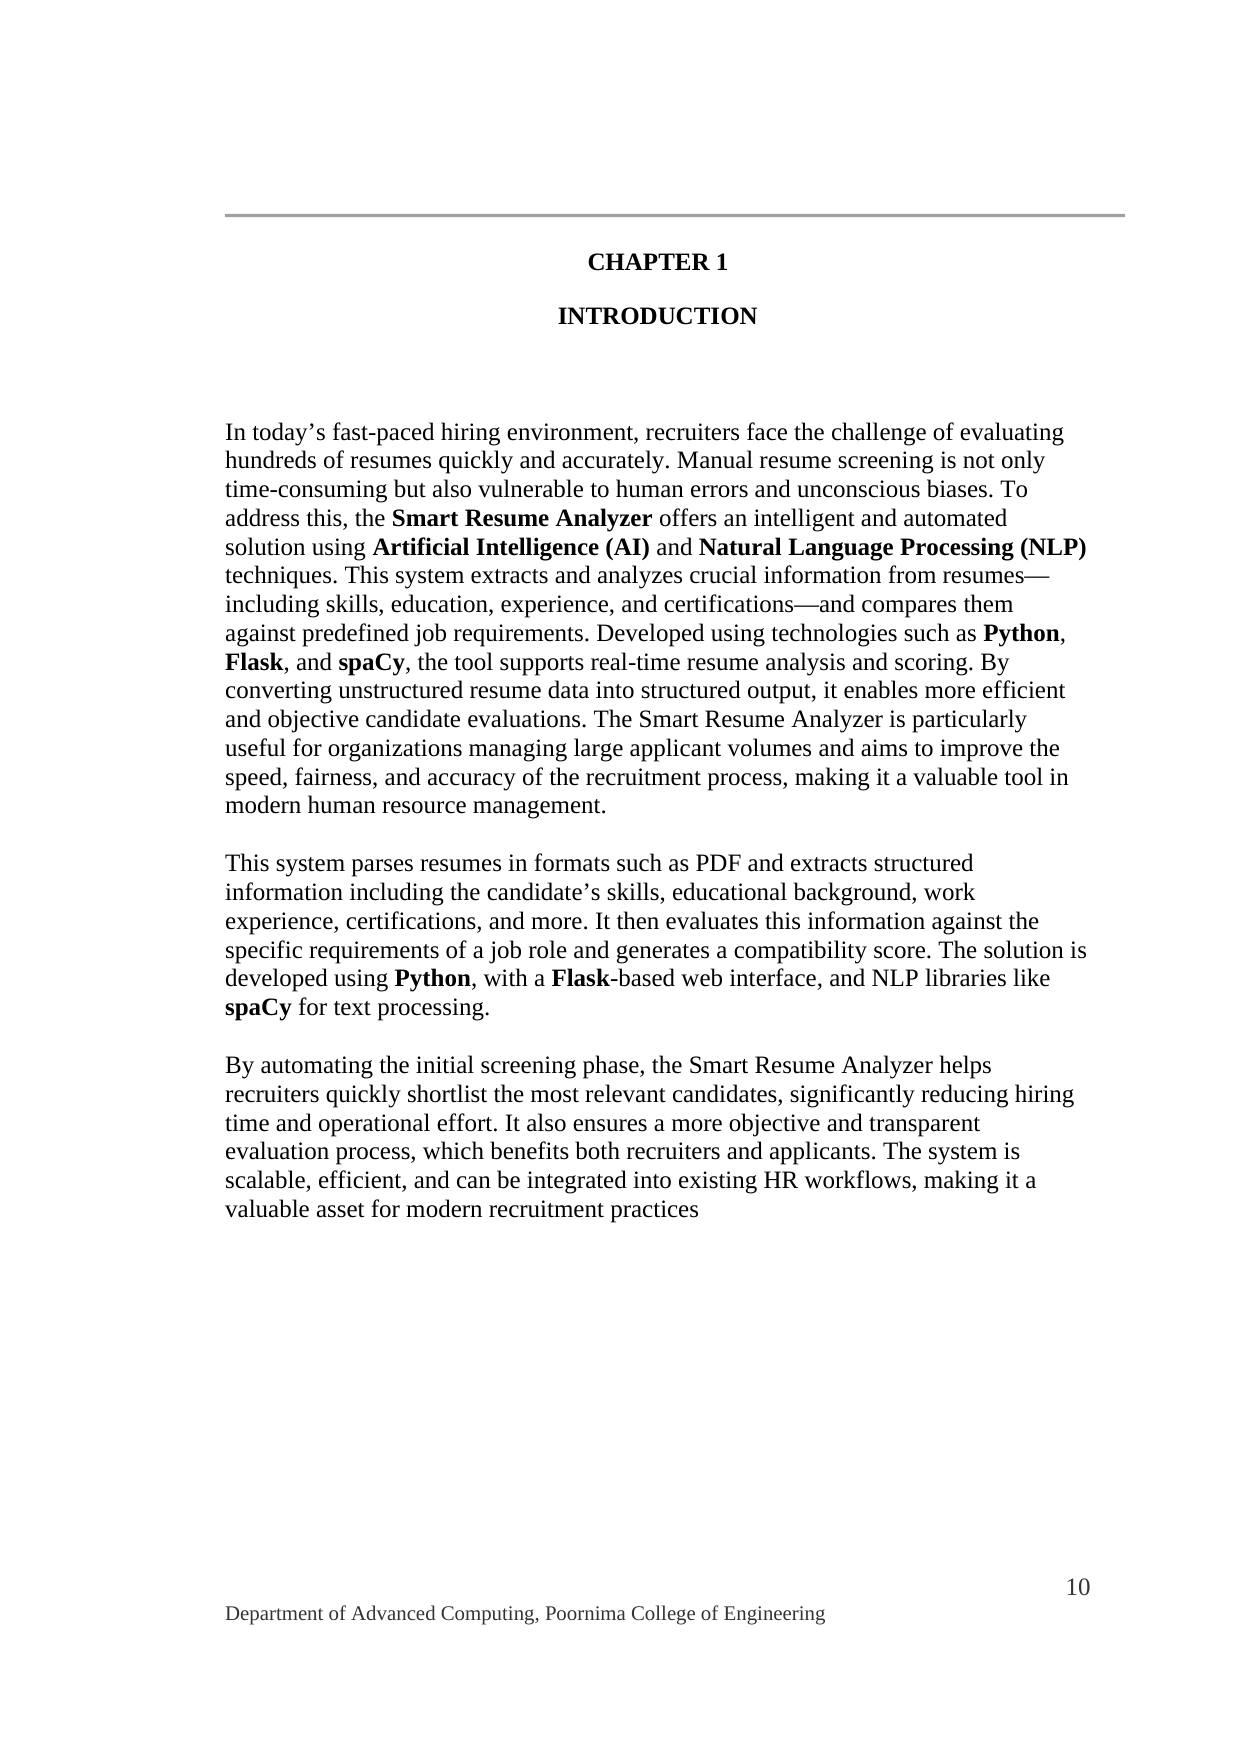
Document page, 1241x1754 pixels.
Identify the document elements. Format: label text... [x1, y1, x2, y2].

text CHAPTER 1 [225, 218, 1090, 276]
text This system parses resumes in formats such as PDF and extracts structured information including the candidate’s skills, educational background, work experience, certifications, and more. It then evaluates this information against the specific requirements of a job role and generates a compatibility score. The solution is developed using Python, with a Flask-based web interface, and NLP libraries like spaCy for text processing. [225, 848, 1090, 1021]
text By automating the initial screening phase, the Smart Resume Analyzer helps recruiters quickly shortlist the most relevant candidates, significantly reducing hiring time and operational effort. It also ensures a more objective and transparent evaluation process, which benefits both recruiters and applicants. The system is scalable, efficient, and can be integrated into existing HR workflows, making it a valuable asset for modern recruitment practices [225, 1050, 1090, 1223]
text INTRODUCTION [225, 301, 1090, 329]
text In today’s fast-paced hiring environment, recruiters face the challenge of evaluating hundreds of resumes quickly and accurately. Manual resume screening is not only time-consuming but also vulnerable to human errors and unconscious biases. To address this, the Smart Resume Analyzer offers an intelligent and automated solution using Artificial Intelligence (AI) and Natural Language Processing (NLP) techniques. This system extracts and analyzes crucial information from resumes—including skills, education, experience, and certifications—and compares them against predefined job requirements. Developed using technologies such as Python, Flask, and spaCy, the tool supports real-time resume analysis and scoring. By converting unstructured resume data into structured output, it enables more efficient and objective candidate evaluations. The Smart Resume Analyzer is particularly useful for organizations managing large applicant volumes and aims to improve the speed, fairness, and accuracy of the recruitment process, making it a valuable tool in modern human resource management. [225, 417, 1090, 819]
